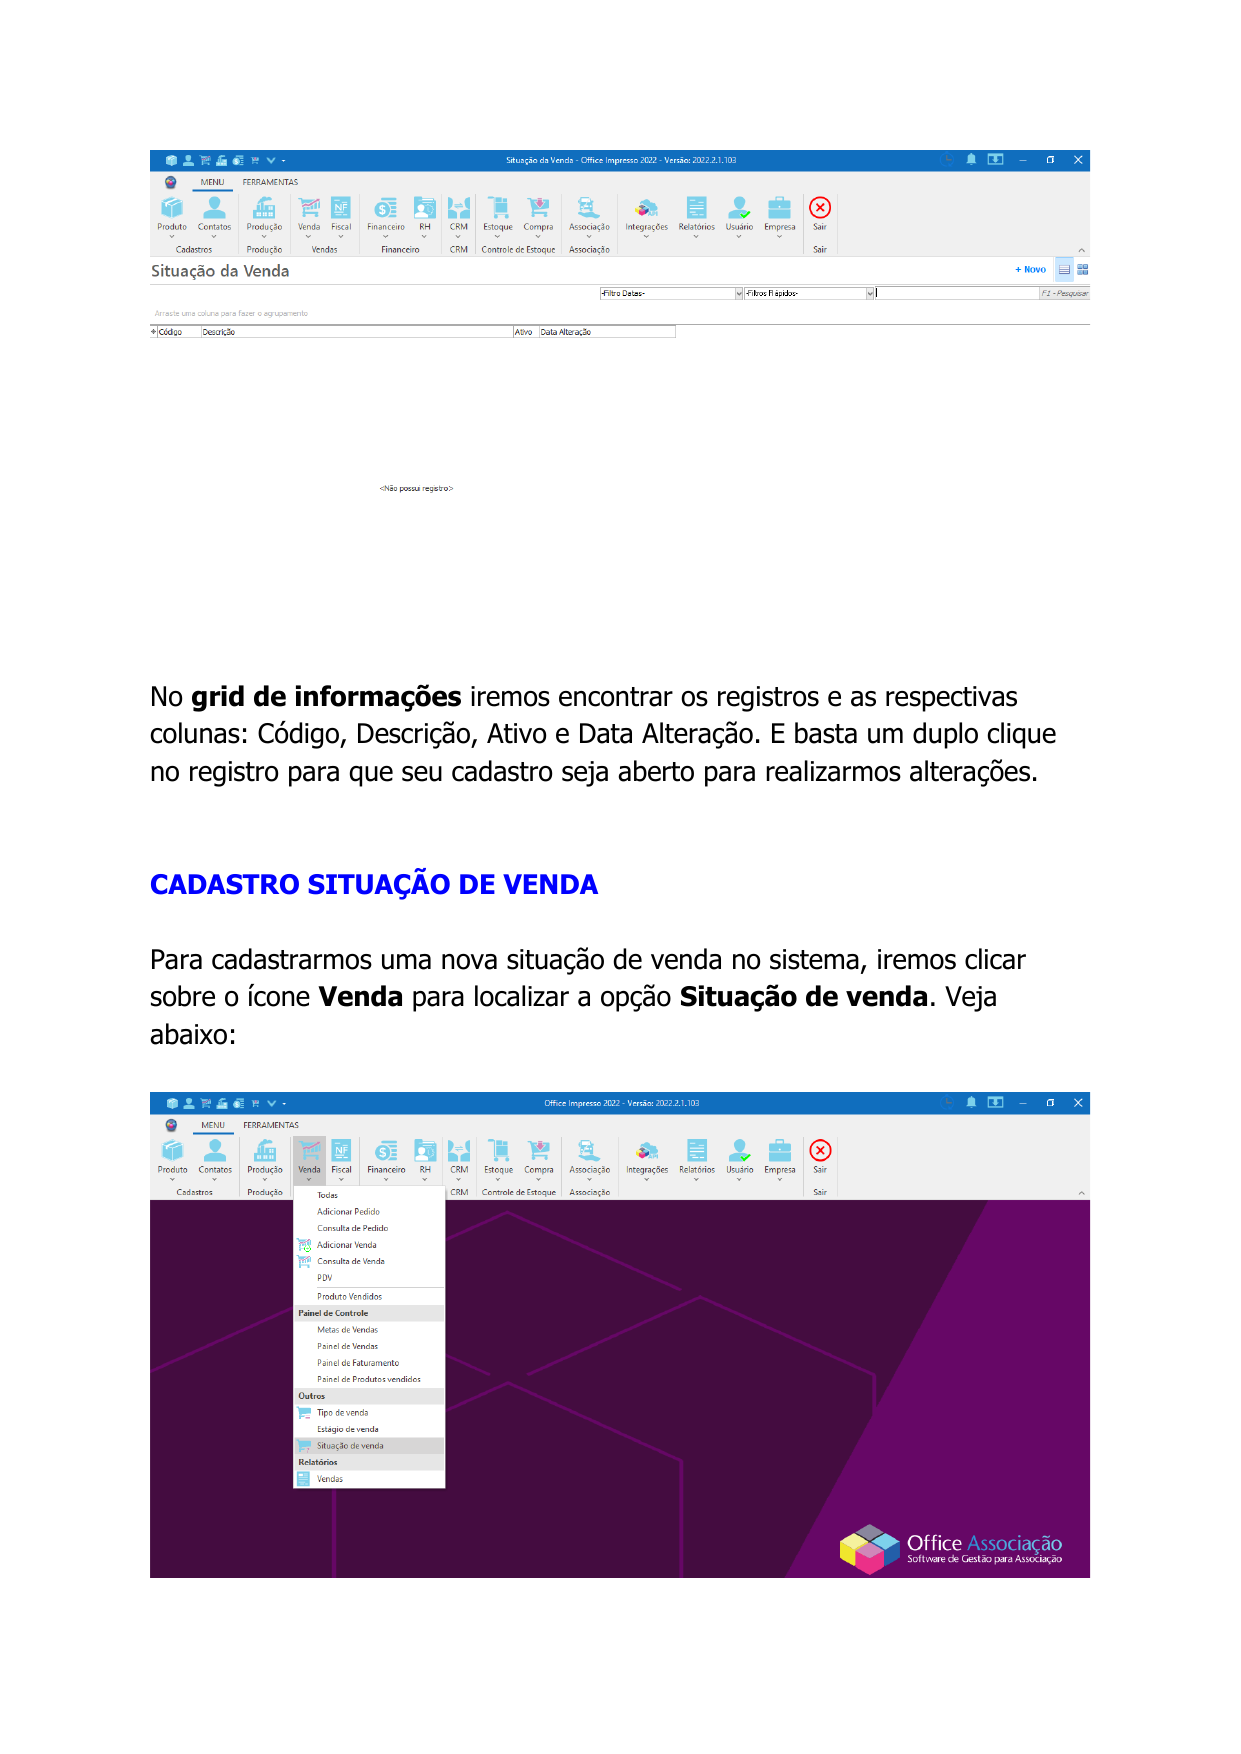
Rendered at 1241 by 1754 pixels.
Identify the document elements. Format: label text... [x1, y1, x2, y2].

text No grid de informações iremos encontrar os registros e as respectivas colunas: Código, Descrição, Ativo e Data Alteração. E basta um duplo clique no registro para que seu cadastro seja aberto para realizarmos alterações. [150, 679, 1090, 787]
picture [150, 1092, 1091, 1578]
text Para cadastrarmos uma nova situação de venda no sistema, iremos clicar sobre o ícone Venda para localizar a opção Situação de venda. Veja abaixo: [150, 942, 1090, 1050]
picture [150, 150, 1091, 638]
text CADASTRO SITUAÇÃO DE VENDA [150, 867, 1090, 900]
